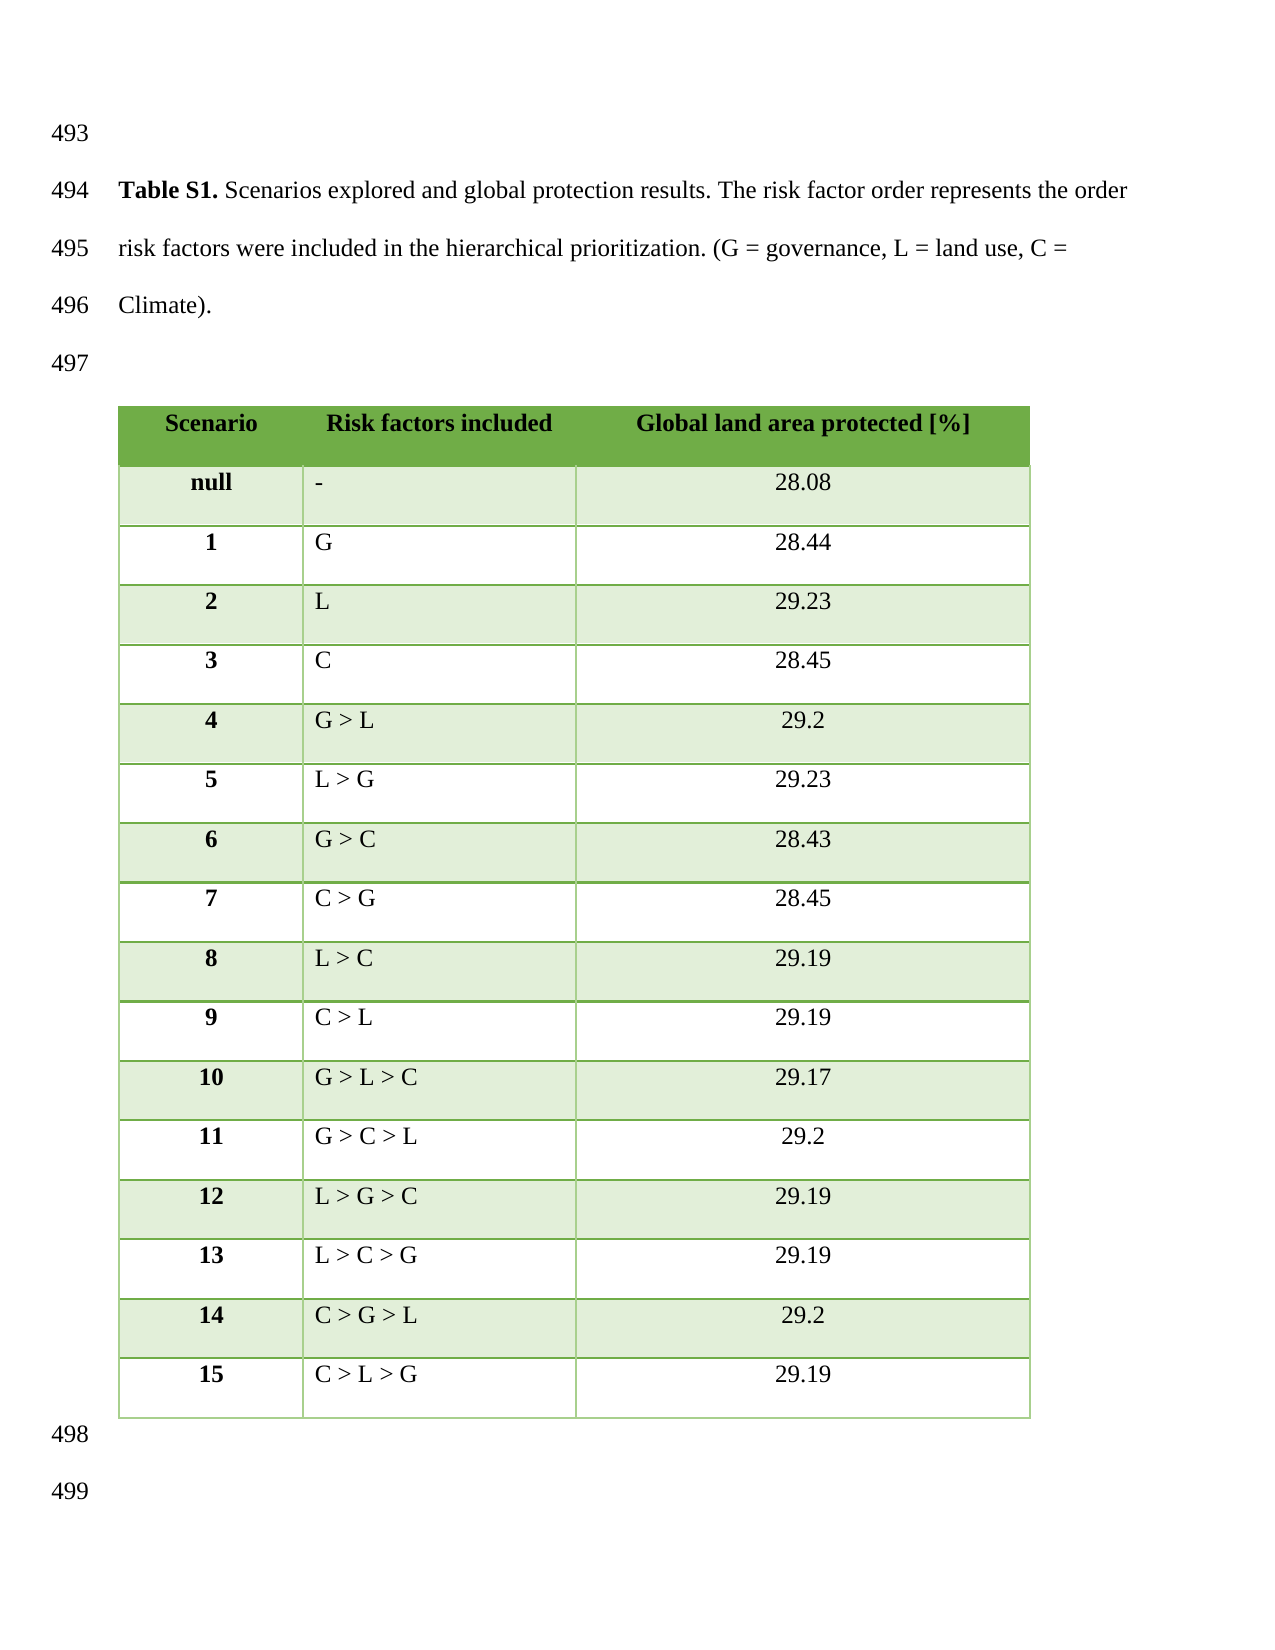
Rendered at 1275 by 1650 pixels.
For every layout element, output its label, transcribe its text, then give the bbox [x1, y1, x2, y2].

table_cell 28.44 [577, 527, 1029, 584]
table_cell 5 [120, 765, 302, 822]
table_header Scenario [120, 408, 303, 465]
table_cell G > C [304, 824, 575, 881]
table_cell 3 [120, 646, 302, 703]
table_cell 28.45 [577, 646, 1029, 703]
table_cell 28.45 [577, 884, 1029, 941]
table_cell G > L [304, 705, 575, 762]
table_cell 12 [120, 1181, 302, 1238]
table_cell G [304, 527, 575, 584]
table_cell 2 [120, 586, 302, 643]
table_cell 13 [120, 1240, 302, 1298]
table_cell 29.19 [577, 1003, 1029, 1060]
table_cell 4 [120, 705, 302, 762]
table_cell 8 [120, 943, 302, 1000]
table_cell 29.23 [577, 765, 1029, 822]
table_cell 9 [120, 1003, 302, 1060]
table_cell 29.2 [577, 1121, 1029, 1179]
table_cell L [304, 586, 575, 643]
table_cell - [304, 467, 575, 524]
table_cell C > G [304, 884, 575, 941]
table_cell 29.2 [577, 705, 1029, 762]
table_cell 14 [120, 1300, 302, 1357]
table_cell 29.19 [577, 1240, 1029, 1298]
table_cell 6 [120, 824, 302, 881]
table_cell C > L [304, 1003, 575, 1060]
table_cell C > L > G [304, 1359, 575, 1417]
table_cell 28.43 [577, 824, 1029, 881]
table_header Global land area protected [%] [576, 408, 1030, 465]
table_cell 29.17 [577, 1062, 1029, 1119]
table_cell C > G > L [304, 1300, 575, 1357]
table_header Risk factors included [303, 408, 576, 465]
table_cell L > C [304, 943, 575, 1000]
table_cell 29.19 [577, 1181, 1029, 1238]
table_cell 29.23 [577, 586, 1029, 643]
table_cell null [120, 467, 302, 524]
table_cell 29.2 [577, 1300, 1029, 1357]
table_cell G > L > C [304, 1062, 575, 1119]
table_cell 29.19 [577, 943, 1029, 1000]
table_cell 15 [120, 1359, 302, 1417]
table_cell C [304, 646, 575, 703]
table_cell 11 [120, 1121, 302, 1179]
table_cell L > G [304, 765, 575, 822]
table_cell L > G > C [304, 1181, 575, 1238]
table_cell 28.08 [577, 467, 1029, 524]
table_cell 29.19 [577, 1359, 1029, 1417]
table_cell 1 [120, 527, 302, 584]
table_cell L > C > G [304, 1240, 575, 1298]
text Table S1. Scenarios explored and global protection results. The risk factor order represents the order risk factors were included in the hierarchical prioritization. (G = governance, L = land use, C = Climate). [118, 176, 1157, 319]
table_cell G > C > L [304, 1121, 575, 1179]
table_cell 7 [120, 884, 302, 941]
table_cell 10 [120, 1062, 302, 1119]
